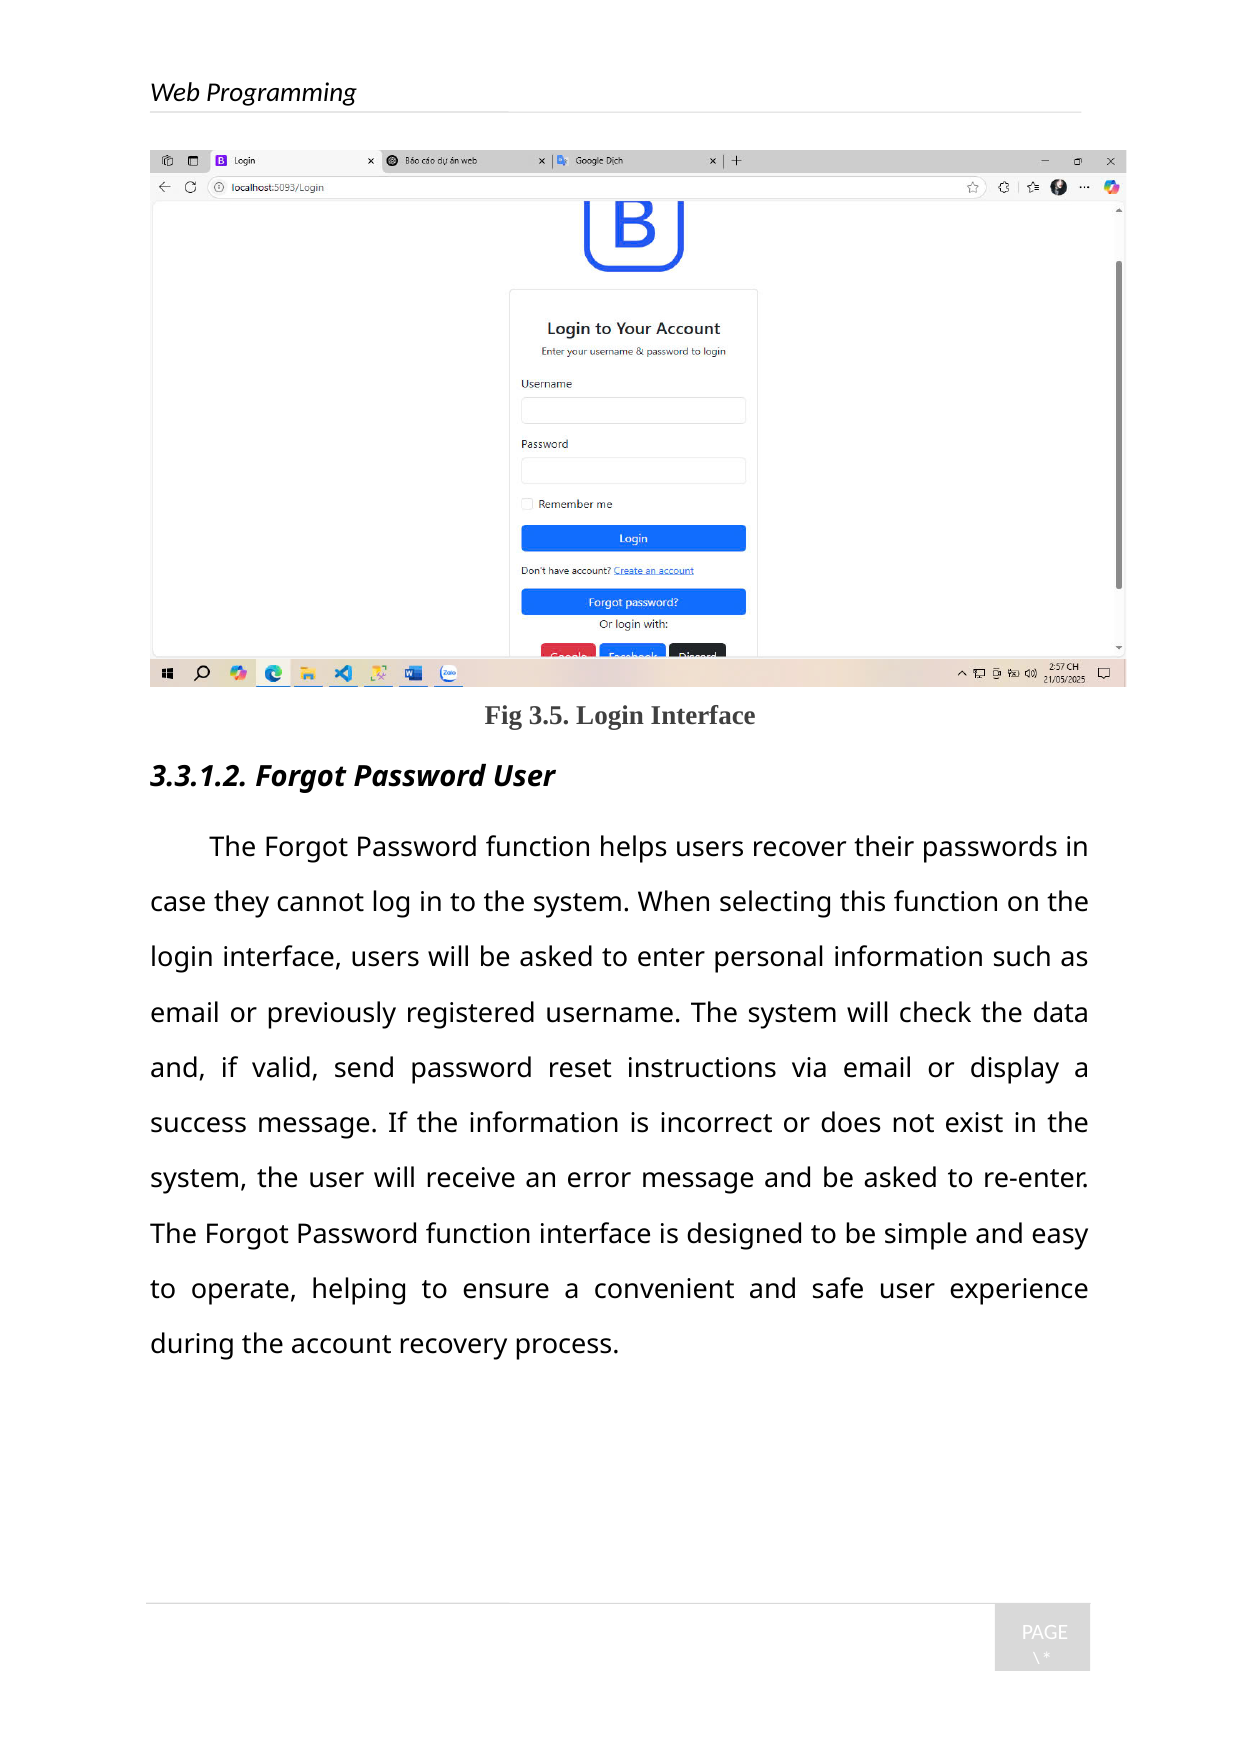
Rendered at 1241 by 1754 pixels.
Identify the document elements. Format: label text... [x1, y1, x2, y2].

text Fig 3.5. Login Interface [150, 699, 1090, 730]
subtitle 3.3.1.2. Forgot Password User [150, 755, 1090, 795]
text The Forgot Password function helps users recover their passwords in case they cannot log in to the system. When selecting this function on the login interface, users will be asked to enter personal information such as email or previously registered username. The system will check the data and, if valid, send password reset instructions via email or display a success message. If the information is incorrect or does not exist in the system, the user will receive an error message and be asked to re-enter. The Forgot Password function interface is designed to be simple and easy to operate, helping to ensure a convenient and safe user experience during the account recovery process. [150, 827, 1090, 1362]
picture [150, 150, 1127, 687]
